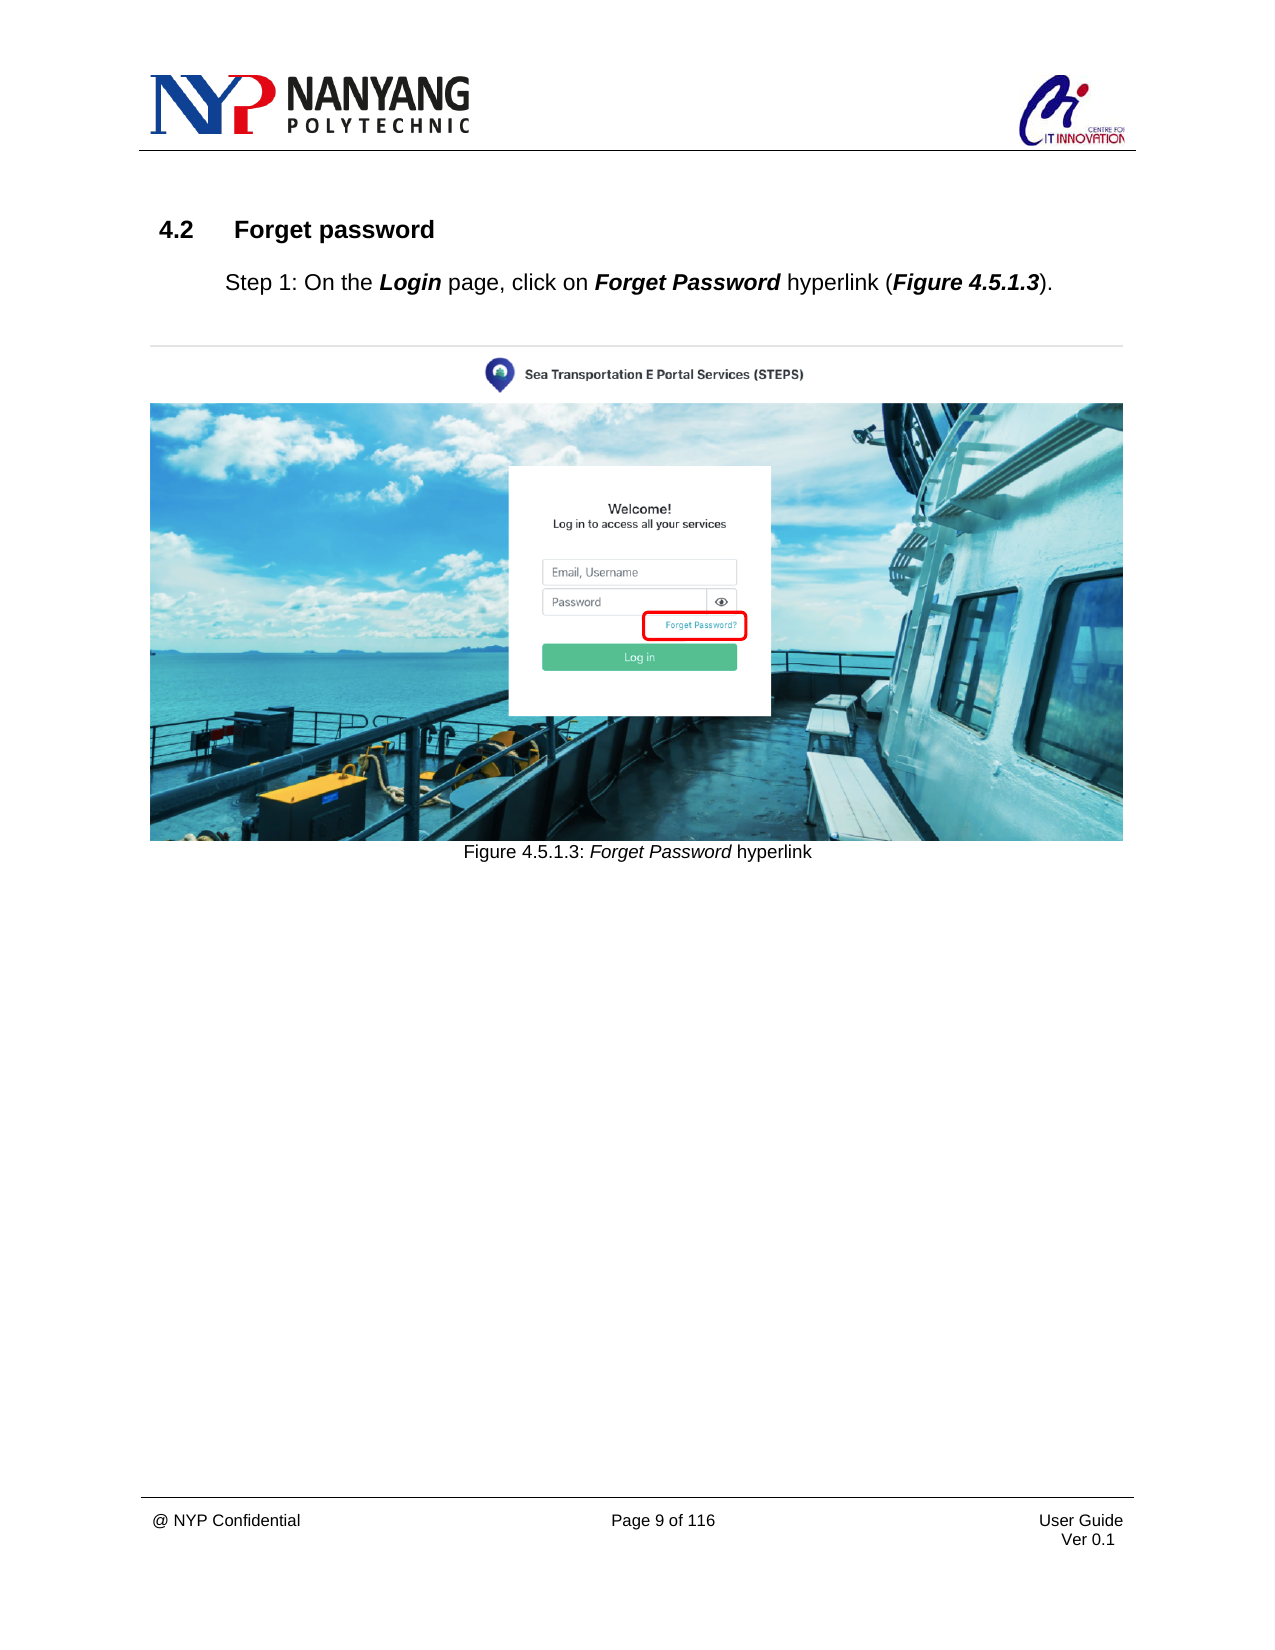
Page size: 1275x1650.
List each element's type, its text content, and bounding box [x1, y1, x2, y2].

picture [150, 345, 1123, 841]
picture [150, 75, 469, 134]
subtitle Forget password [159, 215, 1125, 244]
